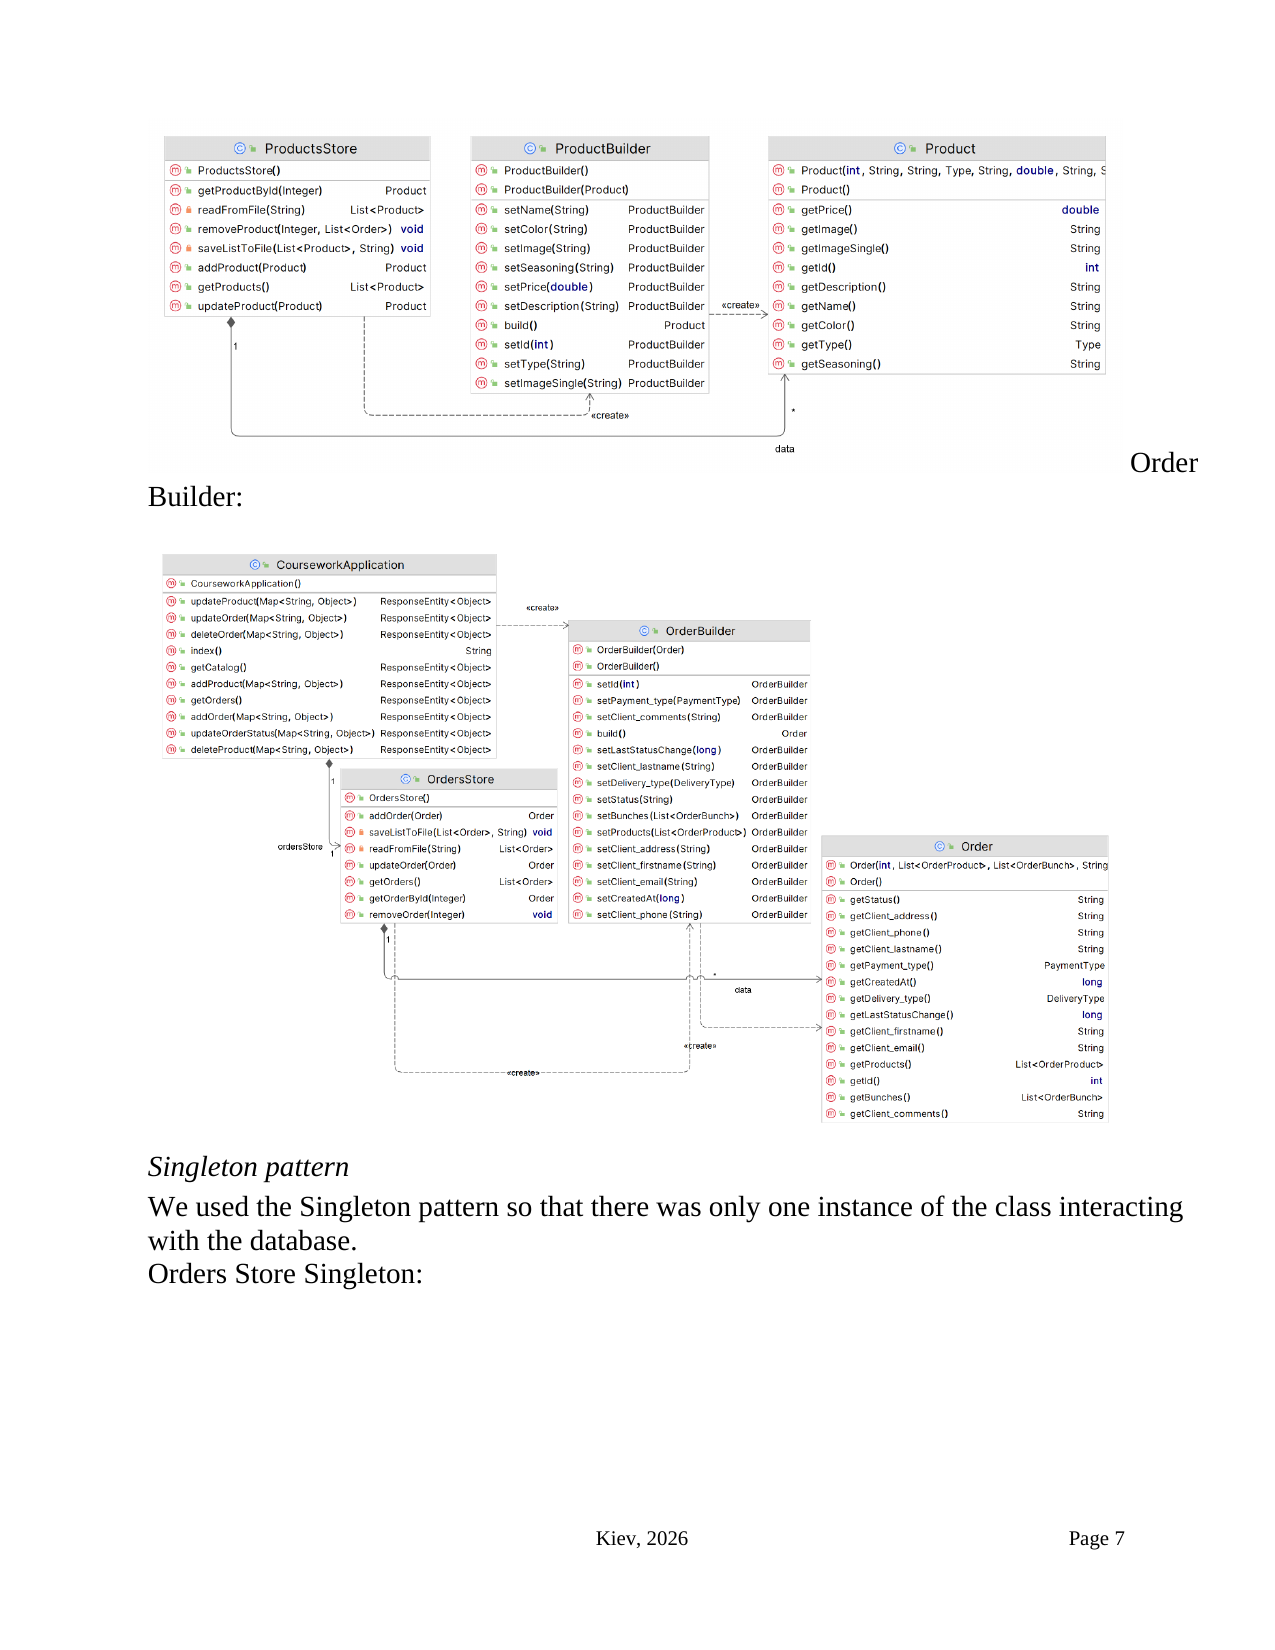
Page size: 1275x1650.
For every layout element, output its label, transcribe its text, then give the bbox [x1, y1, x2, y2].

picture [147, 545, 1123, 1137]
picture [147, 118, 1123, 473]
subtitle Singleton pattern [148, 1149, 1216, 1183]
text Orders Store Singleton: [148, 1256, 1216, 1290]
text We used the Singleton pattern so that there was only one instance of the class interacting with the database. [148, 1189, 1216, 1256]
